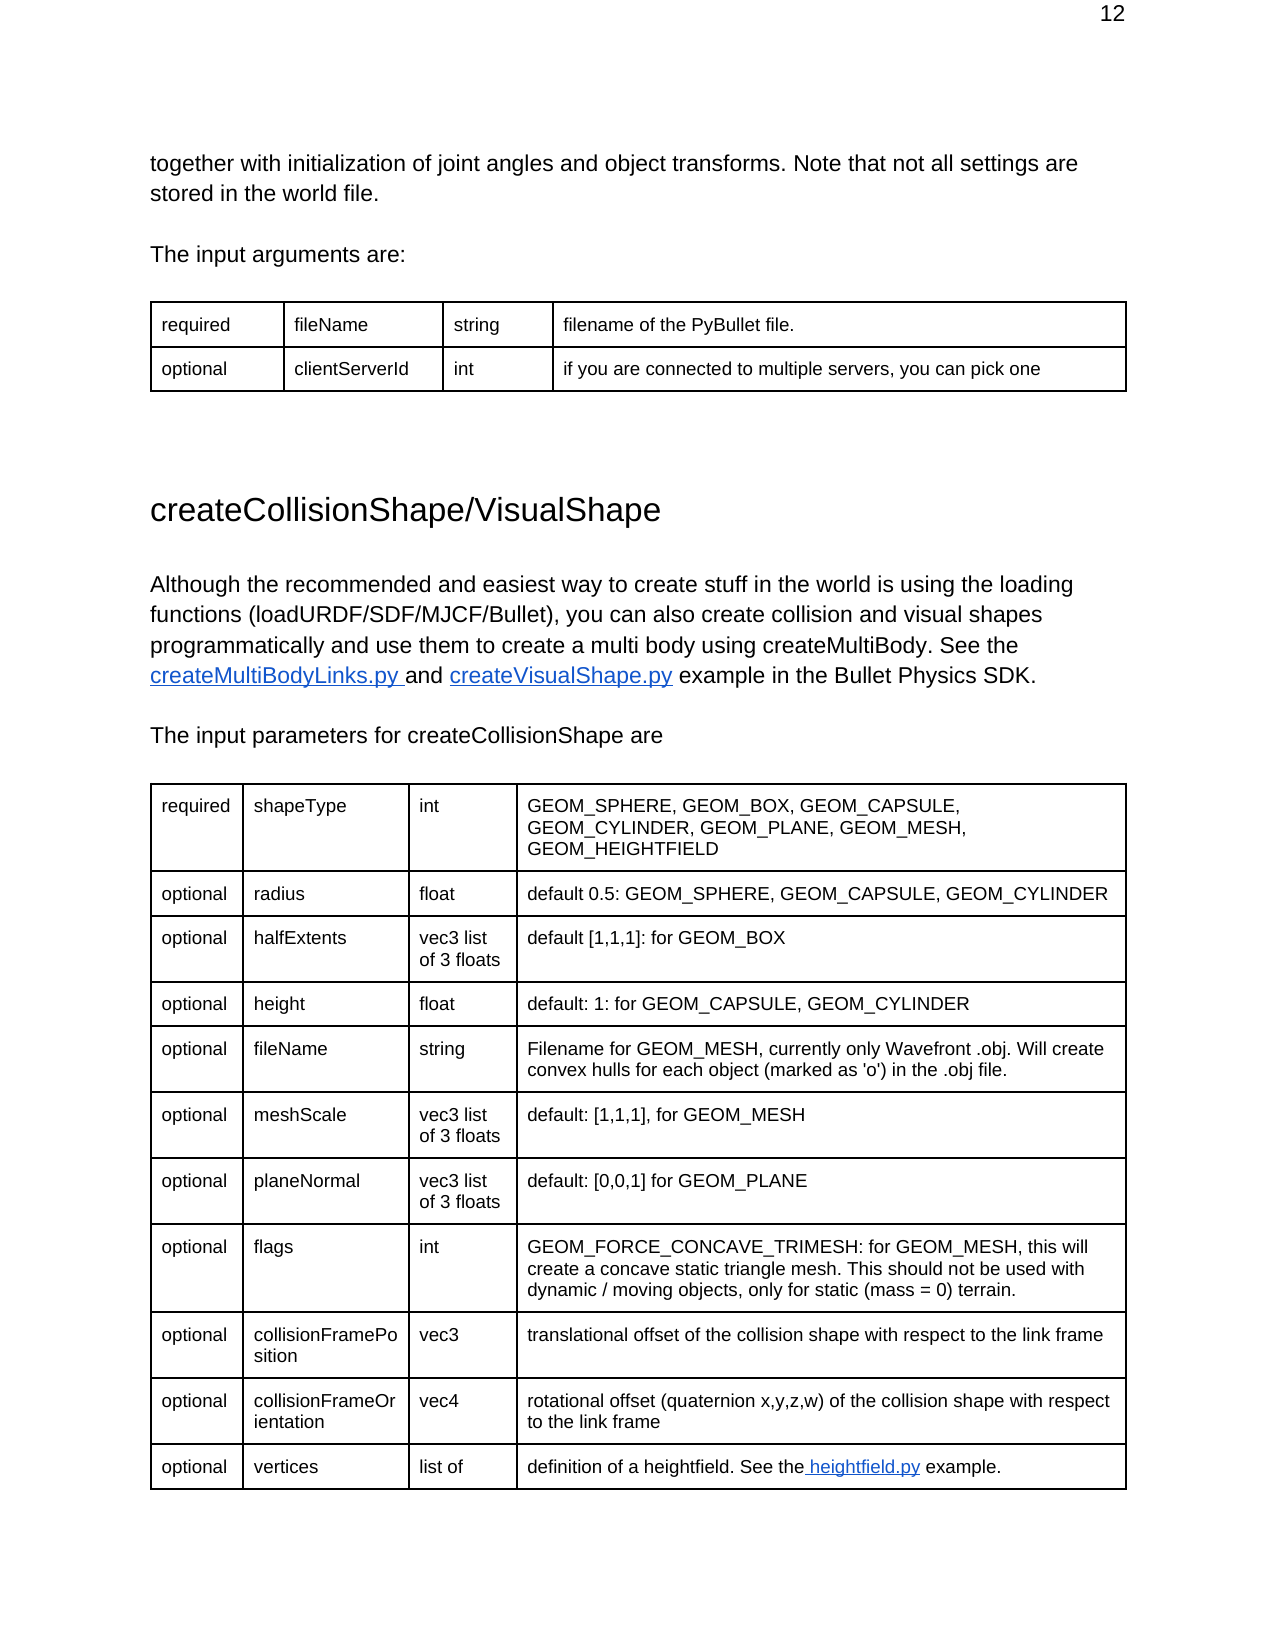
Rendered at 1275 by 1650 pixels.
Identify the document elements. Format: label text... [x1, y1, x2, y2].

table_cell vec3 list of 3 floats [410, 917, 516, 981]
table_cell optional [152, 1159, 242, 1223]
table_cell default: [0,0,1] for GEOM_PLANE [518, 1159, 1125, 1223]
table_cell float [410, 983, 516, 1025]
table_cell vec3 list of 3 floats [410, 1093, 516, 1157]
subtitle createCollisionShape/VisualShape [150, 490, 1125, 528]
table_cell planeNormal [244, 1159, 408, 1223]
table_cell optional [152, 1313, 242, 1377]
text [150, 150, 1125, 207]
table_cell float [410, 872, 516, 915]
table_cell default: [1,1,1], for GEOM_MESH [518, 1093, 1125, 1157]
table_cell default [1,1,1]: for GEOM_BOX [518, 917, 1125, 981]
table_cell GEOM_FORCE_CONCAVE_TRIMESH: for GEOM_MESH, this will create a concave static triangle mesh. This should not be used with dynamic / moving objects, only for static (mass = 0) terrain. [518, 1225, 1125, 1311]
table_cell flags [244, 1225, 408, 1311]
table_cell list of vec3 [410, 1445, 516, 1487]
table_header string [444, 303, 552, 346]
table_header required [152, 303, 283, 346]
table_cell halfExtents [244, 917, 408, 981]
table_cell optional [152, 1445, 242, 1487]
table_cell default: 1: for GEOM_CAPSULE, GEOM_CYLINDER [518, 983, 1125, 1025]
table_cell vec4 [410, 1379, 516, 1443]
table_cell vec3 list of 3 floats [410, 1159, 516, 1223]
table_cell height [244, 983, 408, 1025]
table_cell translational offset of the collision shape with respect to the link frame [518, 1313, 1125, 1377]
table_header filename of the PyBullet file. [554, 303, 1125, 346]
table_cell optional [152, 917, 242, 981]
table_cell int [410, 1225, 516, 1311]
text The input parameters for createCollisionShape are [150, 722, 1125, 748]
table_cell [518, 1445, 1125, 1487]
table_cell optional [152, 1027, 242, 1091]
table_cell collisionFrameOrientation [244, 1379, 408, 1443]
text The input arguments are: [150, 241, 1125, 267]
table_cell optional [152, 348, 283, 390]
table_cell collisionFramePosition [244, 1313, 408, 1377]
table_header fileName [285, 303, 442, 346]
table_cell Filename for GEOM_MESH, currently only Wavefront .obj. Will create convex hulls for each object (marked as 'o') in the .obj file. [518, 1027, 1125, 1091]
table_cell fileName [244, 1027, 408, 1091]
table_header required [152, 785, 242, 870]
table_cell optional [152, 983, 242, 1025]
table_cell int [444, 348, 552, 390]
table_cell optional [152, 1225, 242, 1311]
text Although the recommended and easiest way to create stuff in the world is using the loading functions (loadURDF/SDF/MJCF/Bullet), you can also create collision and visual shapes programmatically and use them to create a multi body using createMultiBody. See the createMultiBodyLinks.py and createVisualShape.py example in the Bullet Physics SDK. [150, 571, 1125, 688]
table_cell if you are connected to multiple servers, you can pick one [554, 348, 1125, 390]
table_header shapeType [244, 785, 408, 870]
table_cell string [410, 1027, 516, 1091]
table_cell clientServerId [285, 348, 442, 390]
table_header int [410, 785, 516, 870]
table_cell vertices [244, 1445, 408, 1487]
table_cell default 0.5: GEOM_SPHERE, GEOM_CAPSULE, GEOM_CYLINDER [518, 872, 1125, 915]
table_cell optional [152, 872, 242, 915]
table_cell meshScale [244, 1093, 408, 1157]
table_cell optional [152, 1379, 242, 1443]
table_cell vec3 [410, 1313, 516, 1377]
table_header GEOM_SPHERE, GEOM_BOX, GEOM_CAPSULE, GEOM_CYLINDER, GEOM_PLANE, GEOM_MESH, GEOM_HEIGHTFIELD [518, 785, 1125, 870]
table_cell optional [152, 1093, 242, 1157]
table_cell radius [244, 872, 408, 915]
table_cell rotational offset (quaternion x,y,z,w) of the collision shape with respect to the link frame [518, 1379, 1125, 1443]
